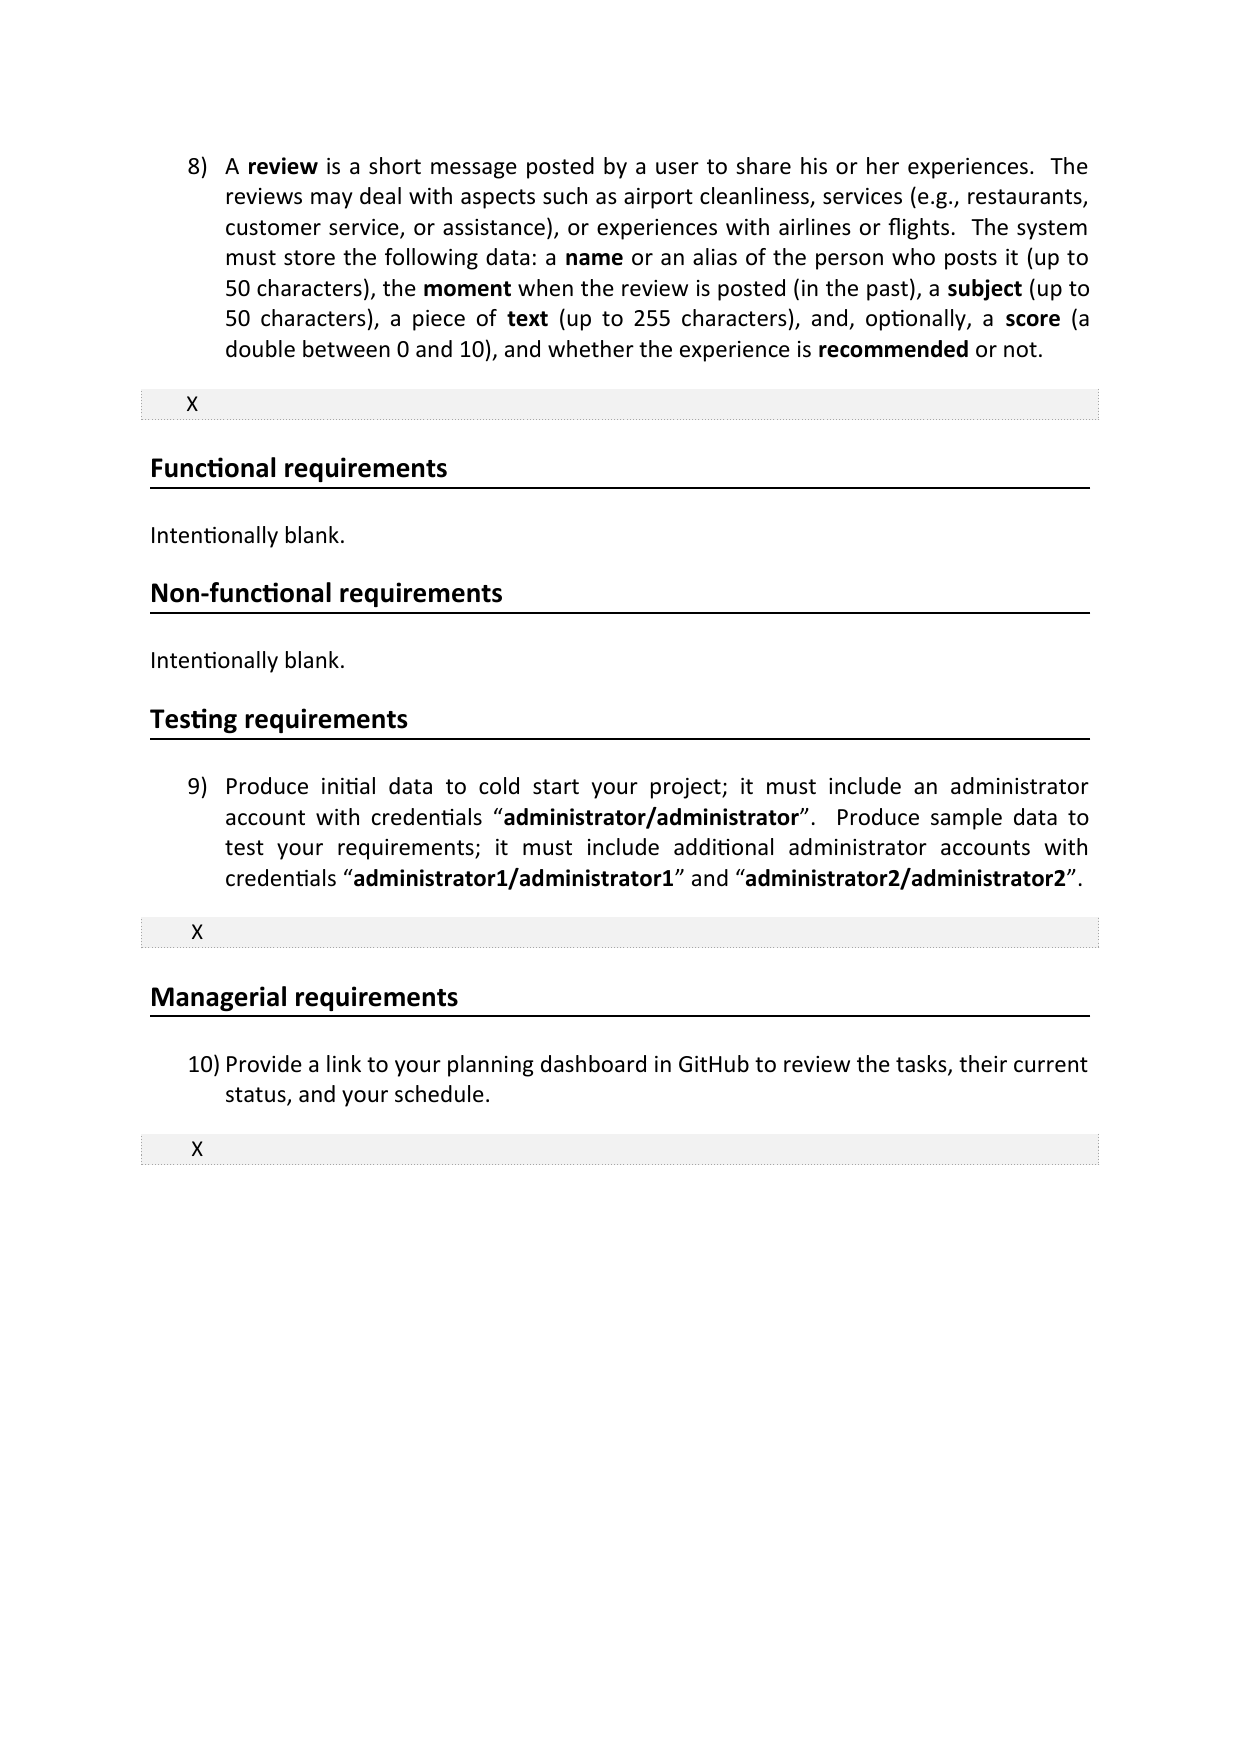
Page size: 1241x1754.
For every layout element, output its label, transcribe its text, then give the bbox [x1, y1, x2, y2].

subtitle Non-functional requirements [150, 574, 1090, 612]
list Produce initial data to cold start your project; it must include an administrator account with credentials “administrator/administrator”. Produce sample data to test your requirements; it must include additional administrator accounts with credentials “administrator1/administrator1” and “administrator2/administrator2”. [187, 770, 1090, 892]
subtitle Testing requirements [150, 700, 1090, 738]
text X [141, 1134, 1099, 1165]
list Provide a link to your planning dashboard in GitHub to review the tasks, their current status, and your schedule. [187, 1048, 1090, 1109]
text Intentionally blank. [150, 519, 1090, 549]
text X [141, 917, 1099, 948]
subtitle Functional requirements [150, 449, 1090, 487]
text Intentionally blank. [150, 645, 1090, 675]
text X [141, 389, 1099, 420]
subtitle Managerial requirements [150, 978, 1090, 1015]
list A review is a short message posted by a user to share his or her experiences. The reviews may deal with aspects such as airport cleanliness, services (e.g., restaurants, customer service, or assistance), or experiences with airlines or flights. The system must store the following data: a name or an alias of the person who posts it (up to 50 characters), the moment when the review is posted (in the past), a subject (up to 50 characters), a piece of text (up to 255 characters), and, optionally, a score (a double between 0 and 10), and whether the experience is recommended or not. [187, 150, 1090, 364]
